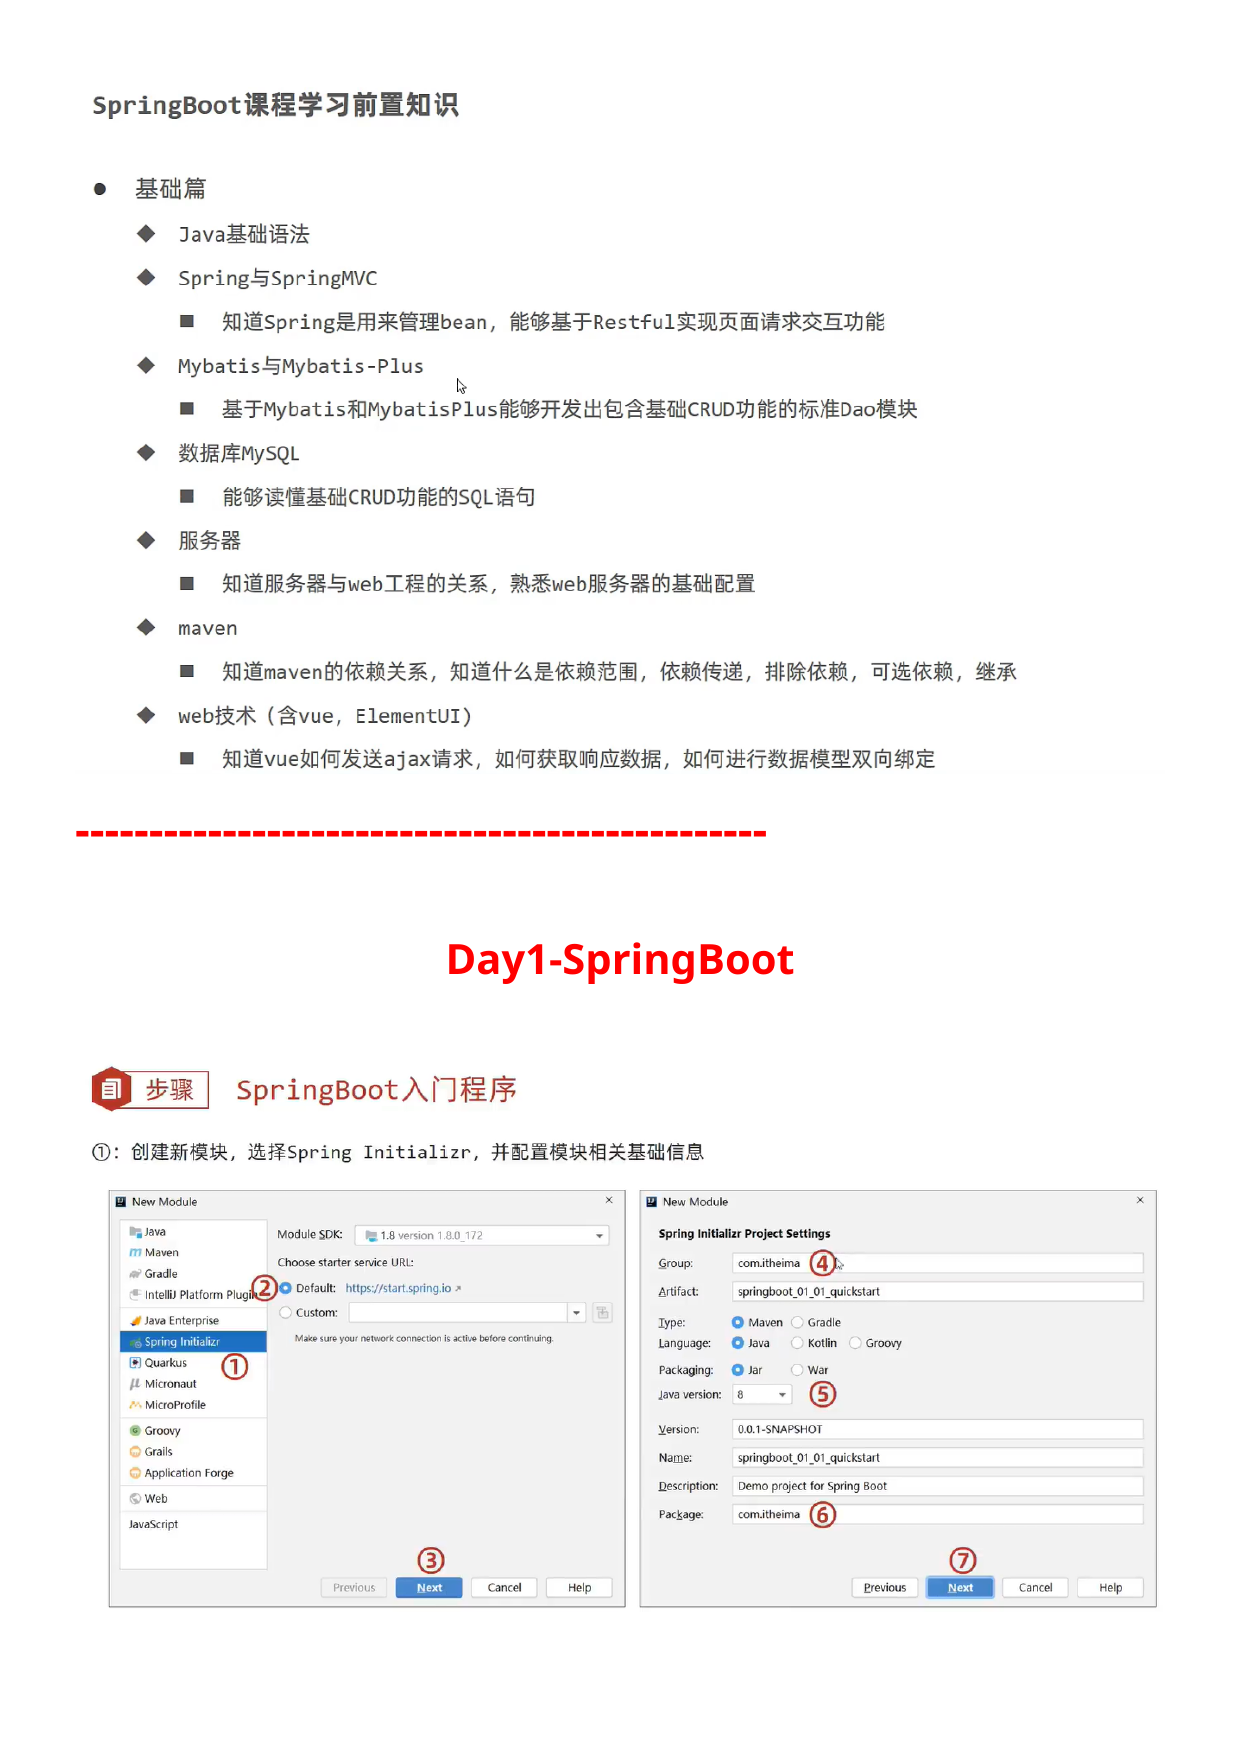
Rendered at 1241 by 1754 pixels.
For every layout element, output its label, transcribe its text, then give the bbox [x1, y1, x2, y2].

picture [75, 1055, 1166, 1612]
text Day1-SpringBoot [75, 926, 1165, 991]
picture [75, 80, 1166, 774]
text ----------------------------------------------- [75, 796, 1165, 861]
